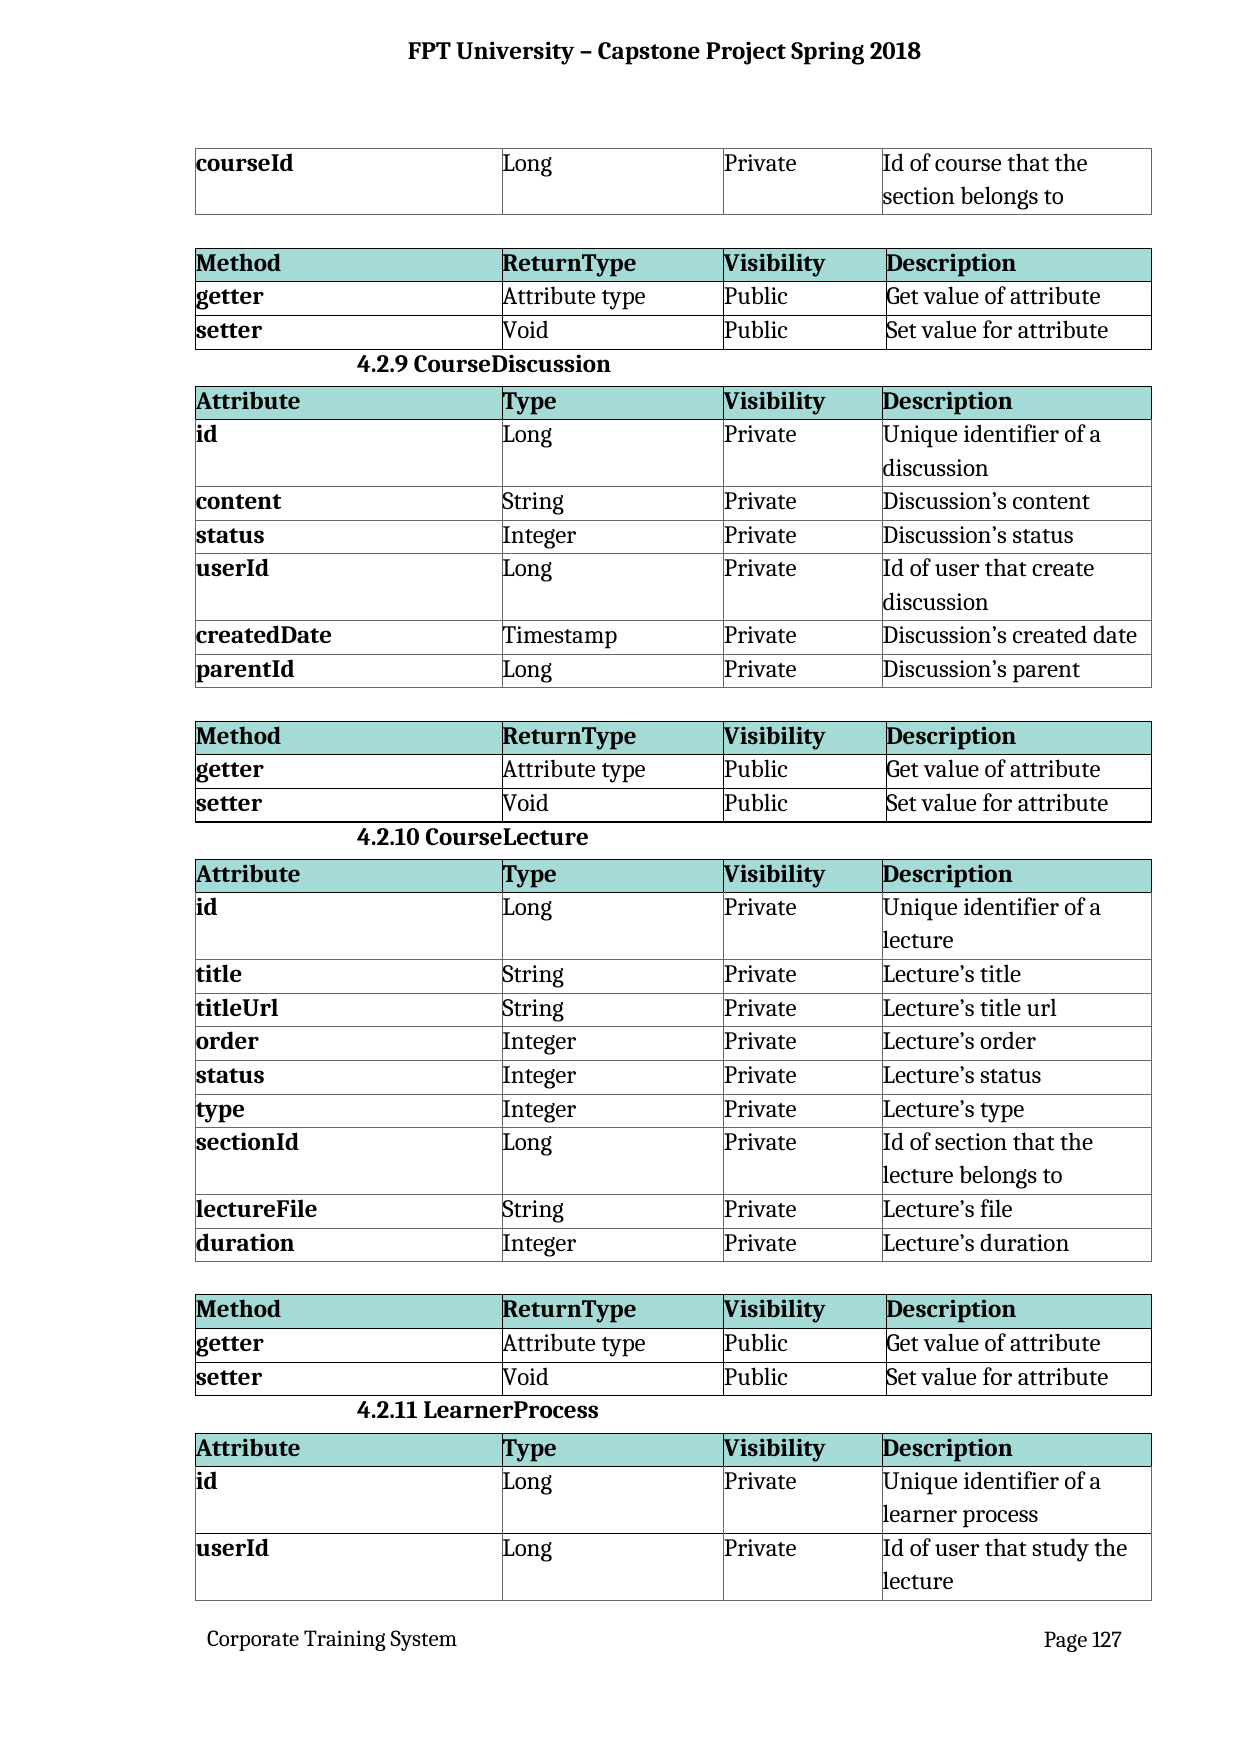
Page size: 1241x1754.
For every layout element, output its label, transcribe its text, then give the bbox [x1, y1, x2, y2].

table_cell Unique identifier of a lecture [883, 893, 1151, 959]
table_cell Get value of attribute [887, 1329, 1151, 1362]
table_cell Private [724, 893, 882, 959]
table_header Visibility [724, 722, 886, 754]
table_cell Integer [503, 521, 723, 553]
table_cell id [196, 893, 502, 959]
table_cell Long [503, 149, 723, 214]
table_cell Attribute type [503, 755, 723, 788]
table_header Visibility [724, 1295, 886, 1328]
table_header Attribute [196, 860, 502, 892]
table_cell Lecture’s file [883, 1195, 1151, 1227]
table_cell setter [196, 789, 502, 821]
table_cell id [196, 420, 502, 486]
table_cell Get value of attribute [887, 282, 1151, 315]
table_cell content [196, 487, 502, 520]
table_cell Id of course that the section belongs to [883, 149, 1151, 214]
table_cell Void [503, 1363, 723, 1395]
table_cell Long [503, 893, 723, 959]
table_cell Long [503, 1128, 723, 1194]
table_cell Private [724, 1128, 882, 1194]
table_cell getter [196, 755, 502, 788]
table_header ReturnType [503, 1295, 723, 1328]
table_cell Public [724, 282, 886, 315]
table_cell Private [724, 1229, 882, 1261]
table_cell Set value for attribute [887, 789, 1151, 821]
table_cell titleUrl [196, 994, 502, 1026]
table_cell Lecture’s title url [883, 994, 1151, 1026]
table_cell duration [196, 1229, 502, 1261]
table_header Type [503, 860, 723, 892]
table_cell getter [196, 1329, 502, 1362]
table_header Description [883, 387, 1151, 419]
table_cell Private [724, 149, 882, 214]
table_cell String [503, 960, 723, 993]
table_cell Void [503, 789, 723, 821]
table_cell Private [724, 554, 882, 620]
table_cell createdDate [196, 621, 502, 654]
table_cell Private [724, 621, 882, 654]
table_cell Long [503, 1534, 723, 1599]
table_cell Lecture’s status [883, 1061, 1151, 1093]
table_header ReturnType [503, 722, 723, 754]
table_header Visibility [724, 860, 882, 892]
table_cell Private [724, 521, 882, 553]
table_cell Private [724, 1027, 882, 1060]
table_cell Discussion’s content [883, 487, 1151, 520]
table_cell Lecture’s title [883, 960, 1151, 993]
table_cell setter [196, 316, 502, 348]
table_cell String [503, 1195, 723, 1227]
subtitle 4.2.9 CourseDiscussion [357, 350, 1124, 378]
table_cell Timestamp [503, 621, 723, 654]
table_cell Integer [503, 1095, 723, 1127]
table_cell Public [724, 789, 886, 821]
table_cell Private [724, 994, 882, 1026]
table_cell Private [724, 1534, 882, 1599]
table_header Description [883, 1434, 1151, 1466]
table_cell Private [724, 1095, 882, 1127]
table_header Method [196, 249, 502, 281]
table_header Description [887, 1295, 1151, 1328]
table_cell Get value of attribute [887, 755, 1151, 788]
table_cell Public [724, 755, 886, 788]
table_cell Long [503, 554, 723, 620]
table_cell Long [503, 1467, 723, 1533]
table_cell Lecture’s type [883, 1095, 1151, 1127]
table_cell Id of user that create discussion [883, 554, 1151, 620]
table_cell Unique identifier of a discussion [883, 420, 1151, 486]
table_cell Id of user that study the lecture [883, 1534, 1151, 1599]
table_cell Integer [503, 1027, 723, 1060]
table_cell Public [724, 316, 886, 348]
table_cell parentId [196, 655, 502, 687]
table_cell Private [724, 655, 882, 687]
table_cell userId [196, 1534, 502, 1599]
table_cell Public [724, 1363, 886, 1395]
subtitle 4.2.10 CourseLecture [357, 823, 1124, 851]
table_cell Integer [503, 1061, 723, 1093]
table_cell Integer [503, 1229, 723, 1261]
table_cell Private [724, 487, 882, 520]
table_header Visibility [724, 387, 882, 419]
table_cell Private [724, 420, 882, 486]
table_cell Set value for attribute [887, 1363, 1151, 1395]
table_cell userId [196, 554, 502, 620]
table_cell status [196, 521, 502, 553]
table_cell Set value for attribute [887, 316, 1151, 348]
table_cell lectureFile [196, 1195, 502, 1227]
table_cell title [196, 960, 502, 993]
table_cell Public [724, 1329, 886, 1362]
table_header Method [196, 1295, 502, 1328]
table_cell String [503, 994, 723, 1026]
table_header Attribute [196, 1434, 502, 1466]
table_header Attribute [196, 387, 502, 419]
table_header Type [503, 387, 723, 419]
table_cell Void [503, 316, 723, 348]
table_cell Long [503, 420, 723, 486]
table_header Visibility [724, 249, 886, 281]
table_cell id [196, 1467, 502, 1533]
table_cell String [503, 487, 723, 520]
table_header Description [887, 249, 1151, 281]
table_cell Private [724, 960, 882, 993]
table_cell Discussion’s created date [883, 621, 1151, 654]
table_cell Discussion’s status [883, 521, 1151, 553]
table_cell sectionId [196, 1128, 502, 1194]
table_cell Unique identifier of a learner process [883, 1467, 1151, 1533]
table_cell Id of section that the lecture belongs to [883, 1128, 1151, 1194]
table_cell Private [724, 1061, 882, 1093]
table_header Visibility [724, 1434, 882, 1466]
table_header Description [887, 722, 1151, 754]
table_cell Long [503, 655, 723, 687]
subtitle 4.2.11 LearnerProcess [357, 1396, 1124, 1425]
table_cell Private [724, 1467, 882, 1533]
table_cell Lecture’s order [883, 1027, 1151, 1060]
table_cell order [196, 1027, 502, 1060]
table_header Method [196, 722, 502, 754]
table_cell setter [196, 1363, 502, 1395]
table_cell type [196, 1095, 502, 1127]
table_cell Discussion’s parent [883, 655, 1151, 687]
table_cell status [196, 1061, 502, 1093]
table_header ReturnType [503, 249, 723, 281]
table_cell Lecture’s duration [883, 1229, 1151, 1261]
table_cell Attribute type [503, 282, 723, 315]
table_header Type [503, 1434, 723, 1466]
table_cell courseId [196, 149, 502, 214]
table_cell Attribute type [503, 1329, 723, 1362]
table_cell Private [724, 1195, 882, 1227]
table_cell getter [196, 282, 502, 315]
table_header Description [883, 860, 1151, 892]
